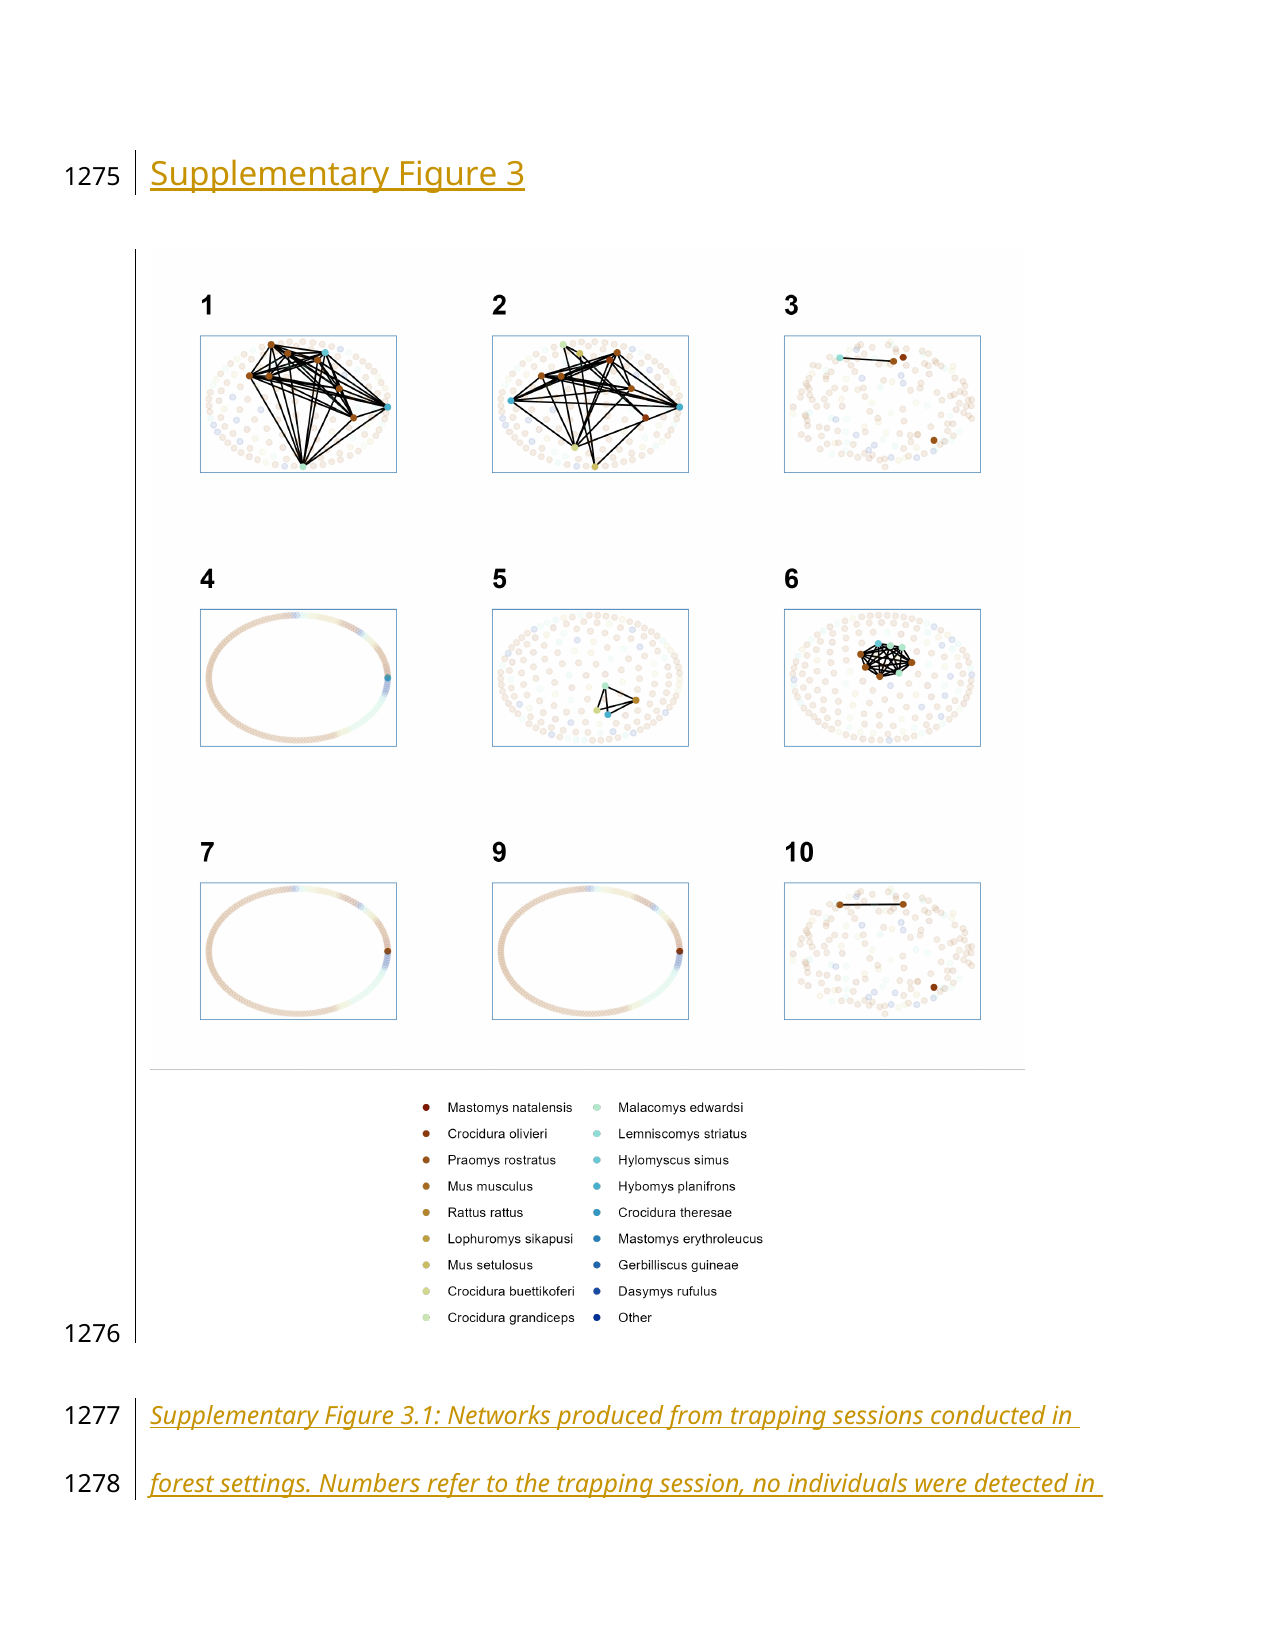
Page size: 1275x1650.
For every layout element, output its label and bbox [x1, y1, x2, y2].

picture [150, 249, 1025, 1343]
